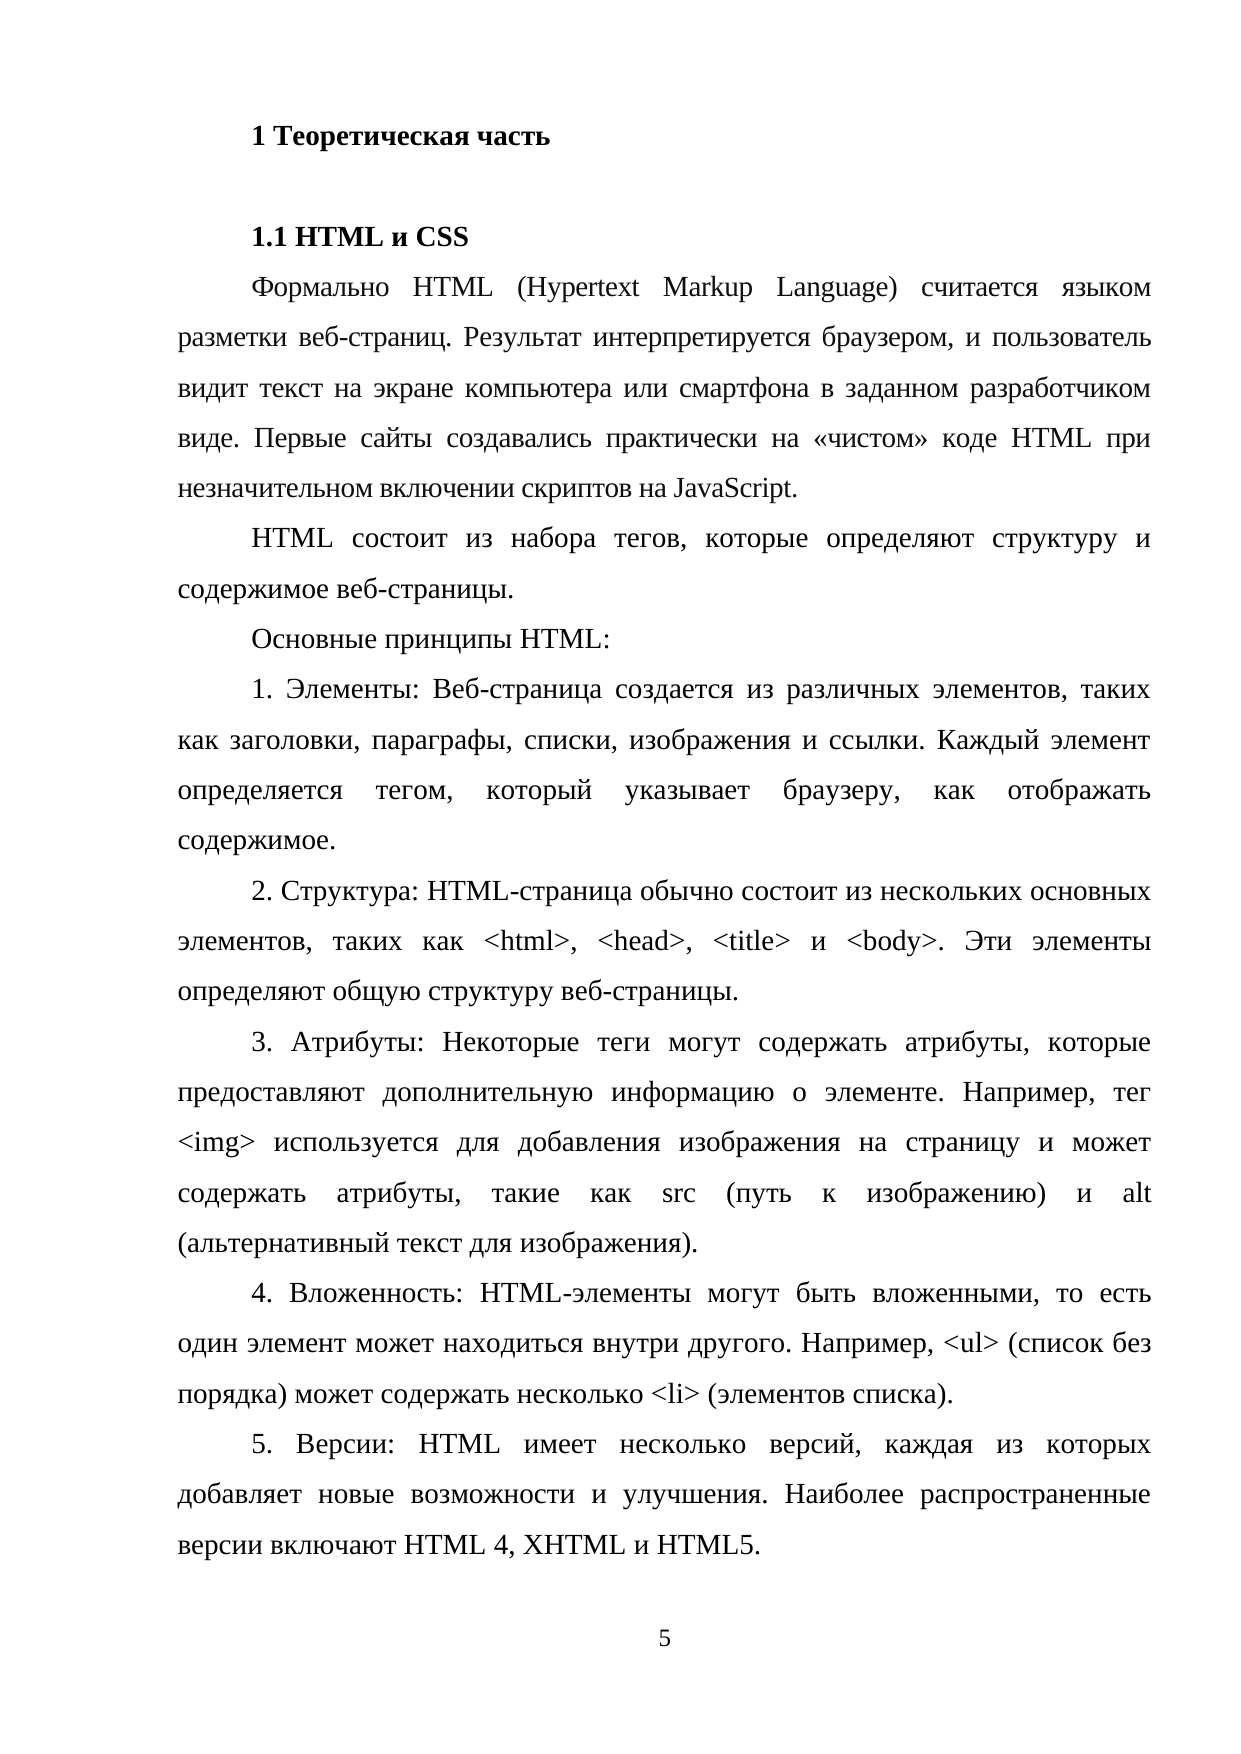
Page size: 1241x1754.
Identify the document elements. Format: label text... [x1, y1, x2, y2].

text HTML состоит из набора тегов, которые определяют структуру и содержимое веб-страницы. [177, 521, 1152, 604]
list HTML и CSS [251, 219, 1152, 252]
text 3. Атрибуты: Некоторые теги могут содержать атрибуты, которые предоставляют дополнительную информацию о элементе. Например, тег <img> используется для добавления изображения на страницу и может содержать атрибуты, такие как src (путь к изображению) и alt (альтернативный текст для изображения). [177, 1024, 1152, 1258]
subtitle 1 Теоретическая часть [177, 118, 1152, 152]
text Формально HTML (Hypertext Markup Language) считается языком разметки веб-страниц. Результат интерпретируется браузером, и пользователь видит текст на экране компьютера или смартфона в заданном разработчиком виде. Первые сайты создавались практически на «чистом» коде HTML при незначительном включении скриптов на JavaScript. [177, 269, 1152, 504]
text 2. Структура: HTML-страница обычно состоит из нескольких основных элементов, таких как <html>, <head>, <title> и <body>. Эти элементы определяют общую структуру веб-страницы. [177, 873, 1152, 1007]
text 1. Элементы: Веб-страница создается из различных элементов, таких как заголовки, параграфы, списки, изображения и ссылки. Каждый элемент определяется тегом, который указывает браузеру, как отображать содержимое. [177, 672, 1152, 856]
text 5. Версии: HTML имеет несколько версий, каждая из которых добавляет новые возможности и улучшения. Наиболее распространенные версии включают HTML 4, XHTML и HTML5. [177, 1426, 1152, 1560]
text Основные принципы HTML: [177, 621, 1152, 655]
text 4. Вложенность: HTML-элементы могут быть вложенными, то есть один элемент может находиться внутри другого. Например, <ul> (список без порядка) может содержать несколько <li> (элементов списка). [177, 1275, 1152, 1409]
